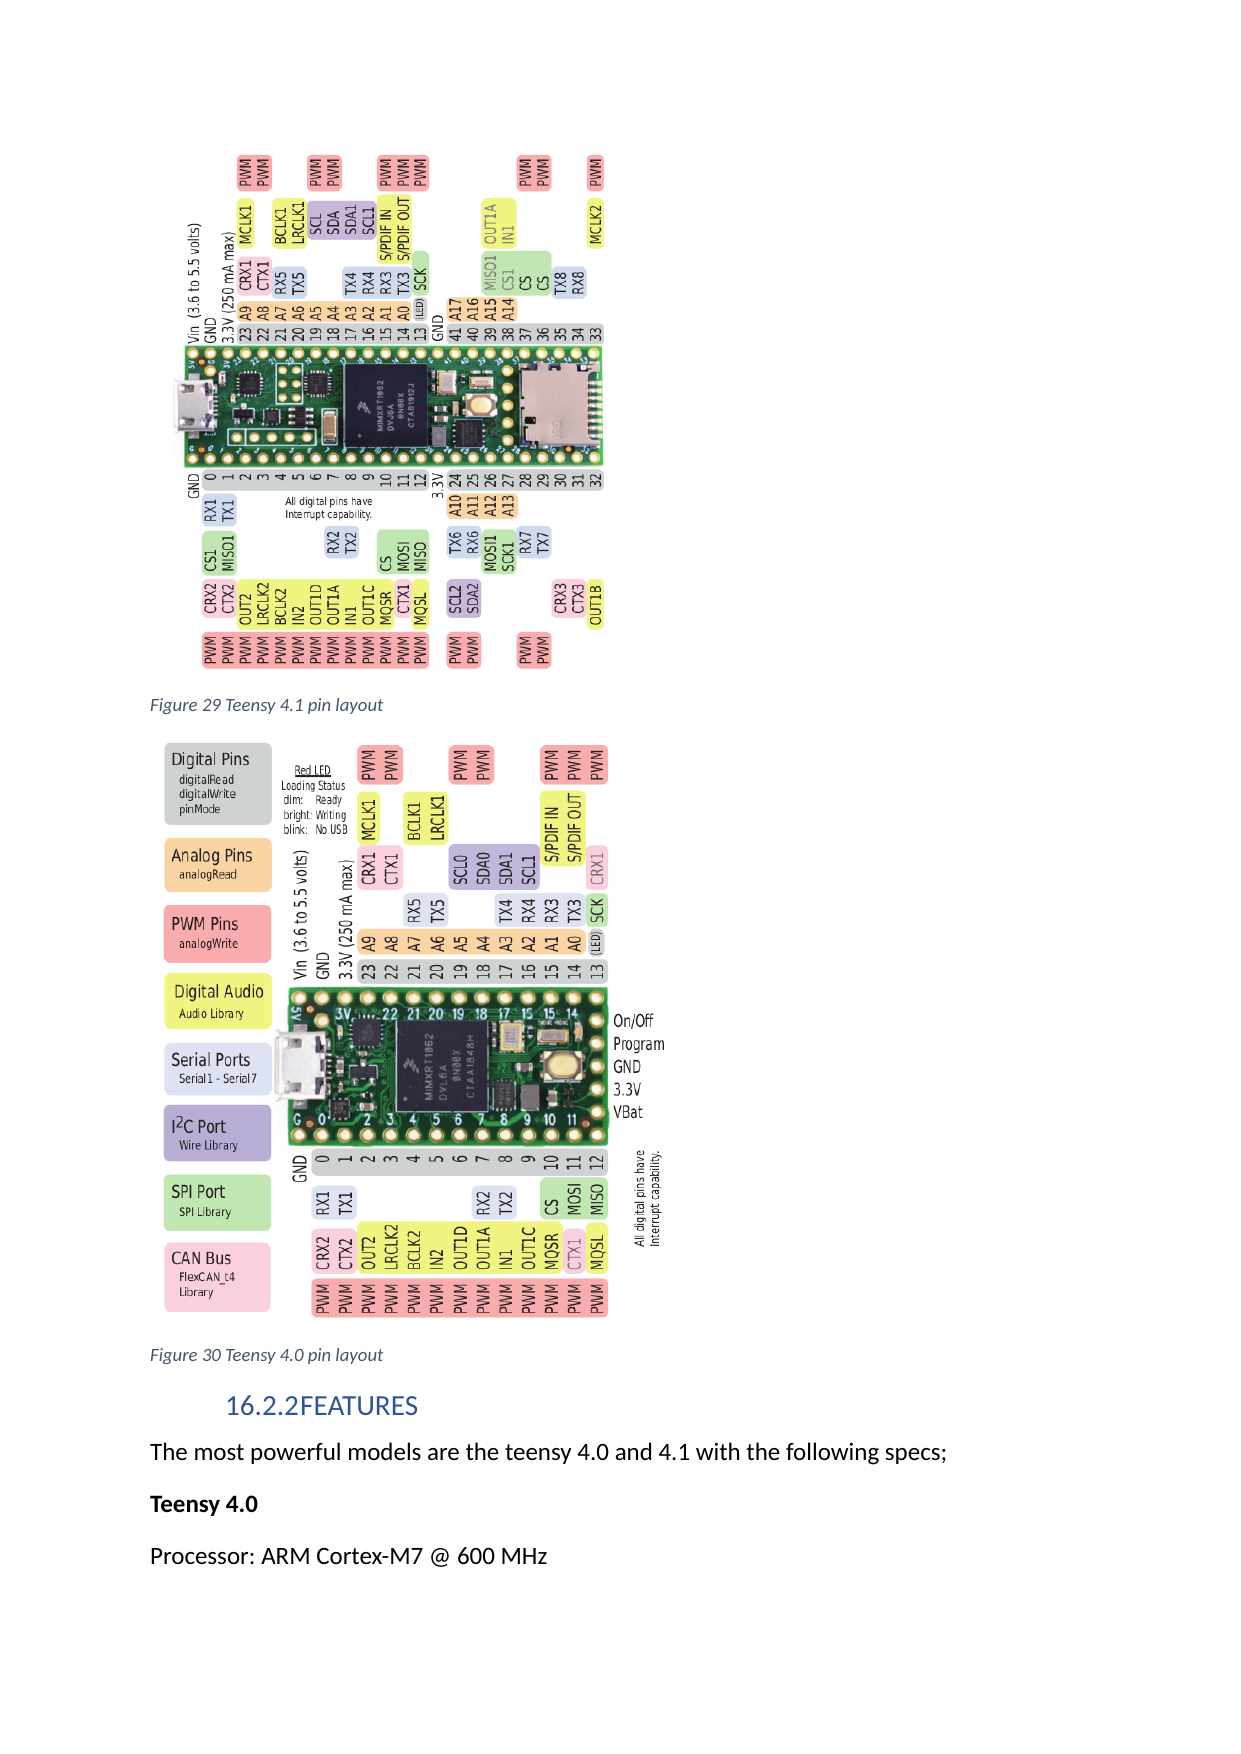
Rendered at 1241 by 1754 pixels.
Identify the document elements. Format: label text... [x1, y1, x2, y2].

text Figure 29 Teensy 4.1 pin layout [150, 693, 1090, 716]
subtitle FEATURES [225, 1387, 1090, 1423]
picture [150, 737, 683, 1323]
text The most powerful models are the teensy 4.0 and 4.1 with the following specs; [150, 1437, 1090, 1467]
text Teensy 4.0 [150, 1488, 1090, 1519]
text Processor: ARM Cortex-M7 @ 600 MHz [150, 1540, 1090, 1570]
picture [150, 150, 632, 673]
text Figure 30 Teensy 4.0 pin layout [150, 1343, 1090, 1366]
